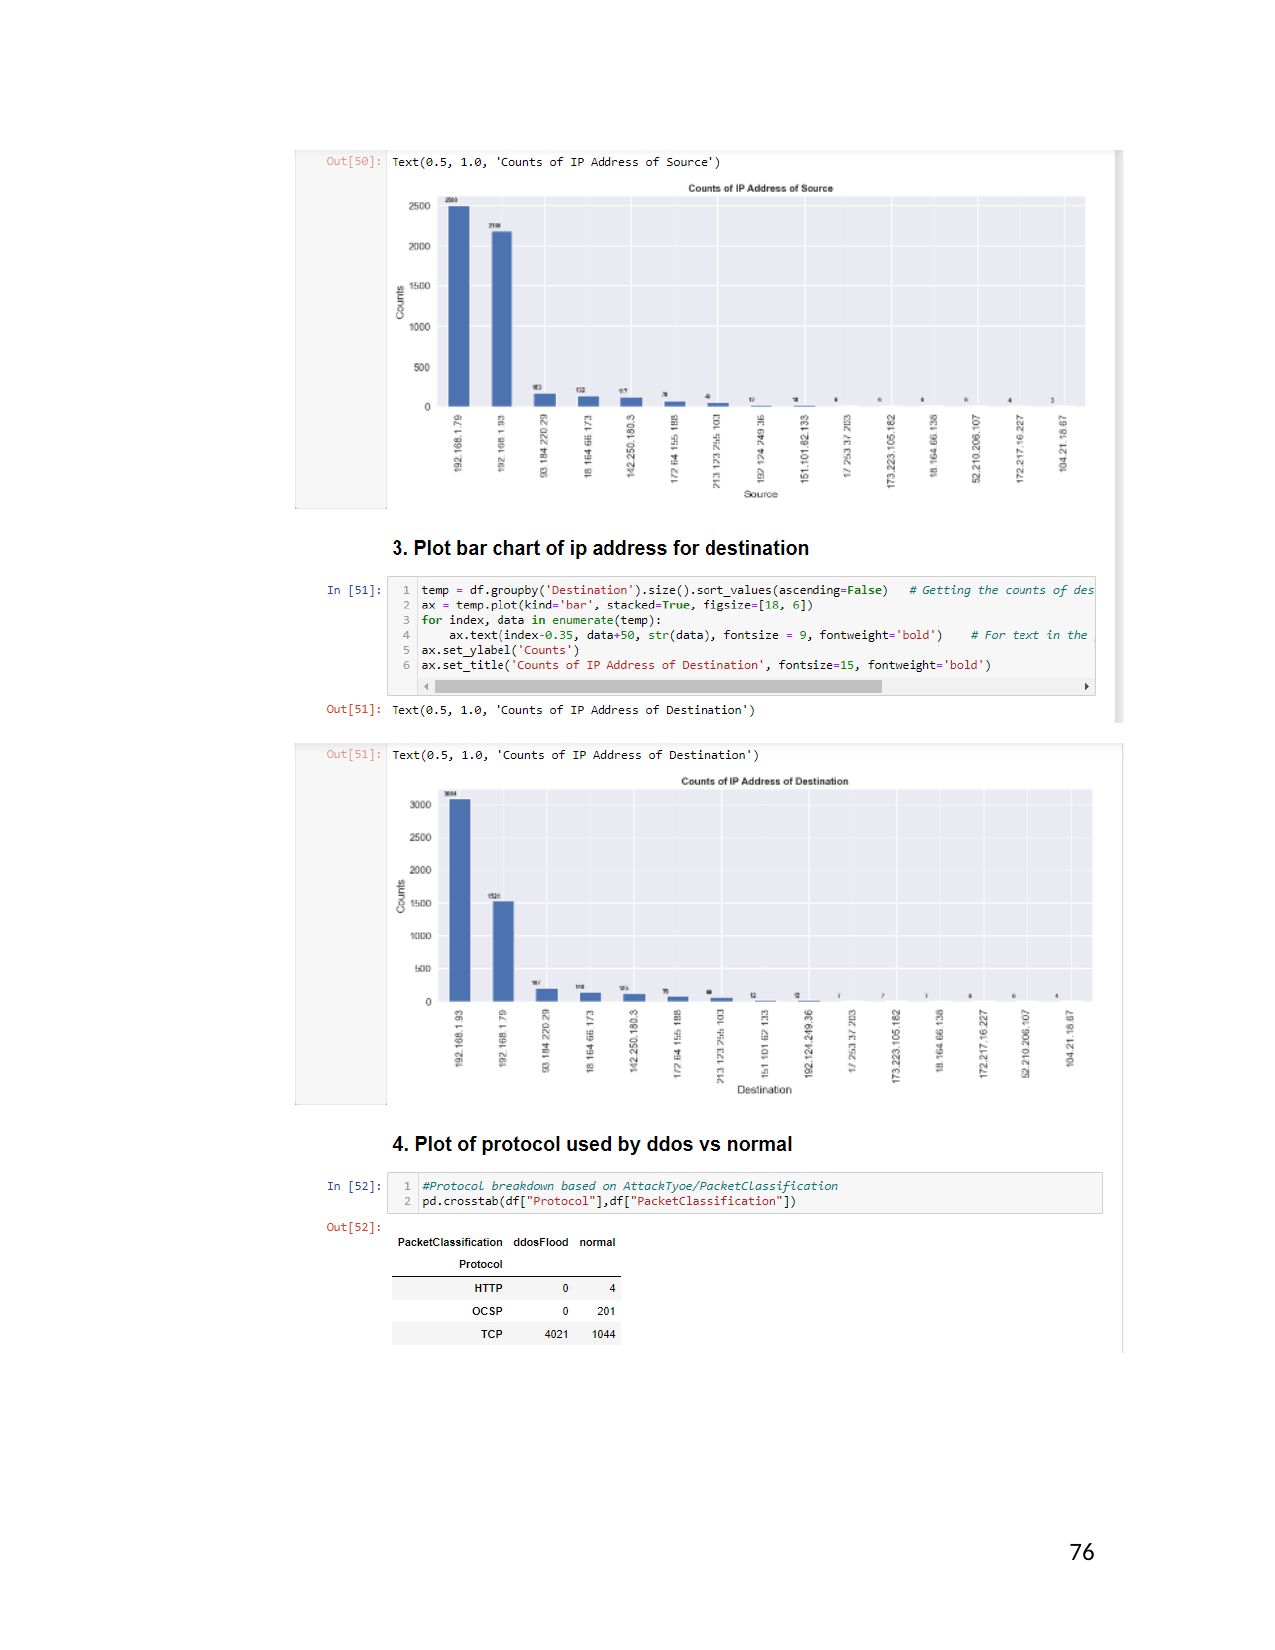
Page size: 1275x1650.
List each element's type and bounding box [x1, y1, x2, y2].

picture [293, 743, 1124, 1353]
picture [293, 150, 1124, 723]
